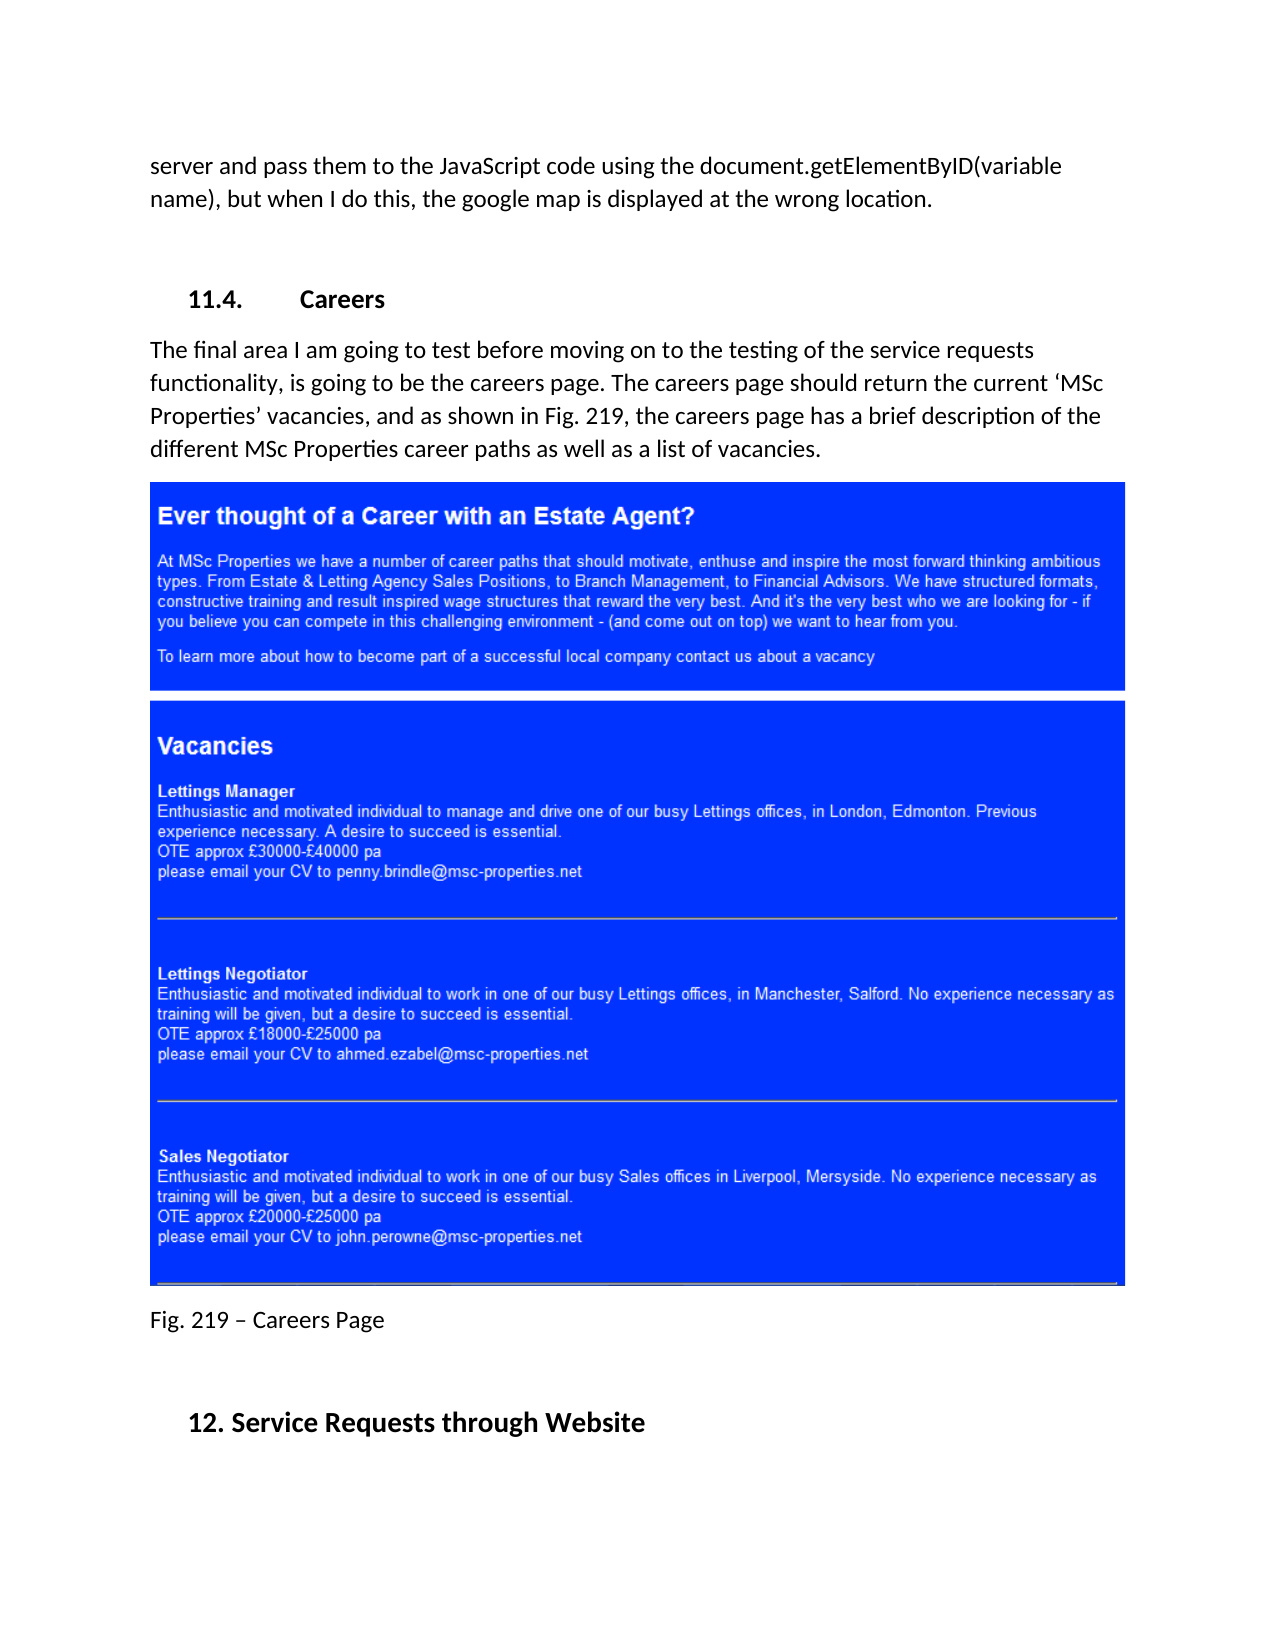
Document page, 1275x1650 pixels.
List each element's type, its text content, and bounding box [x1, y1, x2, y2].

picture [150, 482, 1125, 1286]
text The final area I am going to test before moving on to the testing of the service requests functionality, is going to be the careers page. The careers page should return the current ‘MSc Properties’ vacancies, and as shown in Fig. 219, the careers page has a brief description of the different MSc Properties career paths as well as a list of vacancies. [150, 334, 1125, 464]
list Service Requests through Website [187, 1404, 1125, 1439]
text Fig. 219 – Careers Page [150, 1305, 1125, 1335]
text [150, 150, 1125, 213]
list Careers [187, 282, 1125, 315]
